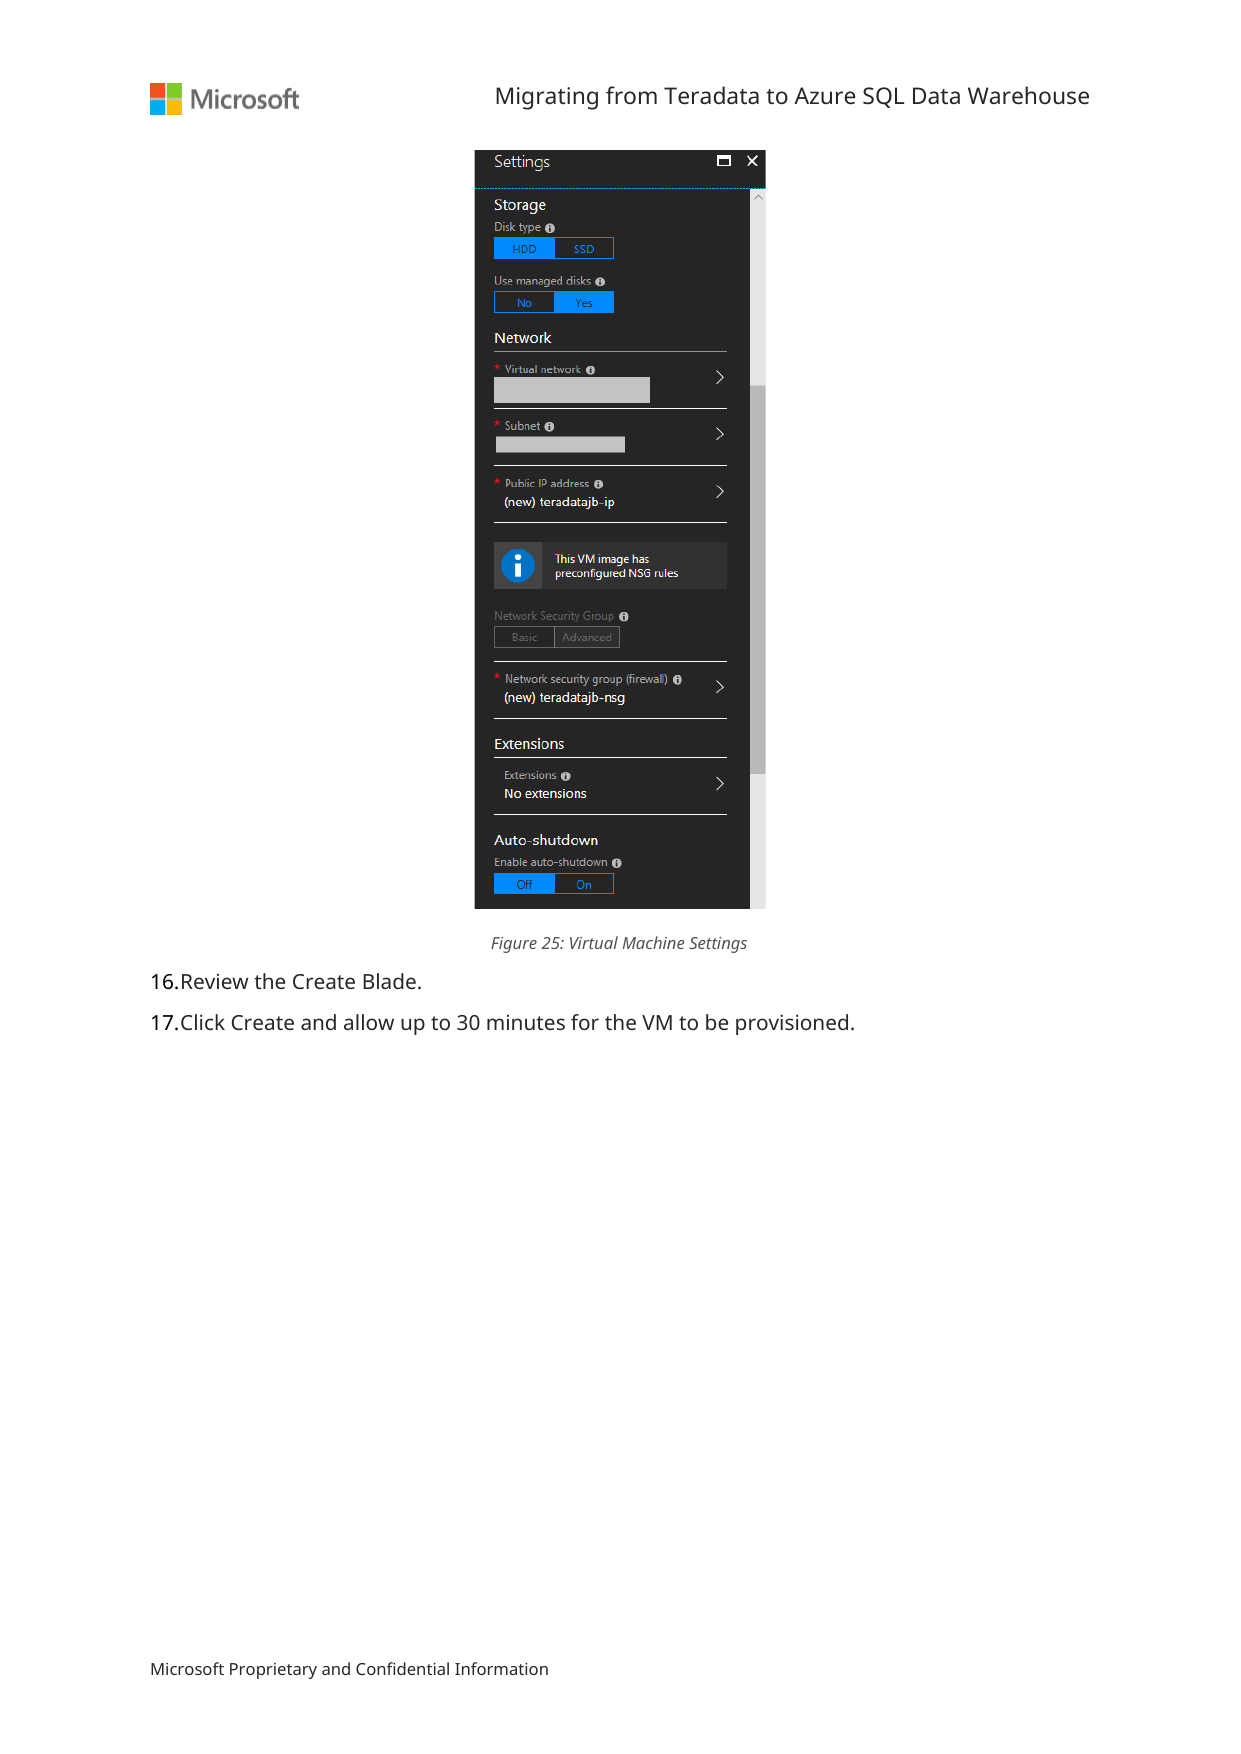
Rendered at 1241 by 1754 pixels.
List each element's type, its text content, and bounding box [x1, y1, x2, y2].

text Click Create and allow up to 30 minutes for the VM to be provisioned. [150, 1008, 1090, 1036]
text Figure 25: Virtual Machine Settings [150, 932, 1090, 954]
picture [474, 150, 766, 187]
text Review the Create Blade. [150, 967, 1090, 996]
picture [474, 190, 766, 909]
picture [150, 83, 300, 116]
